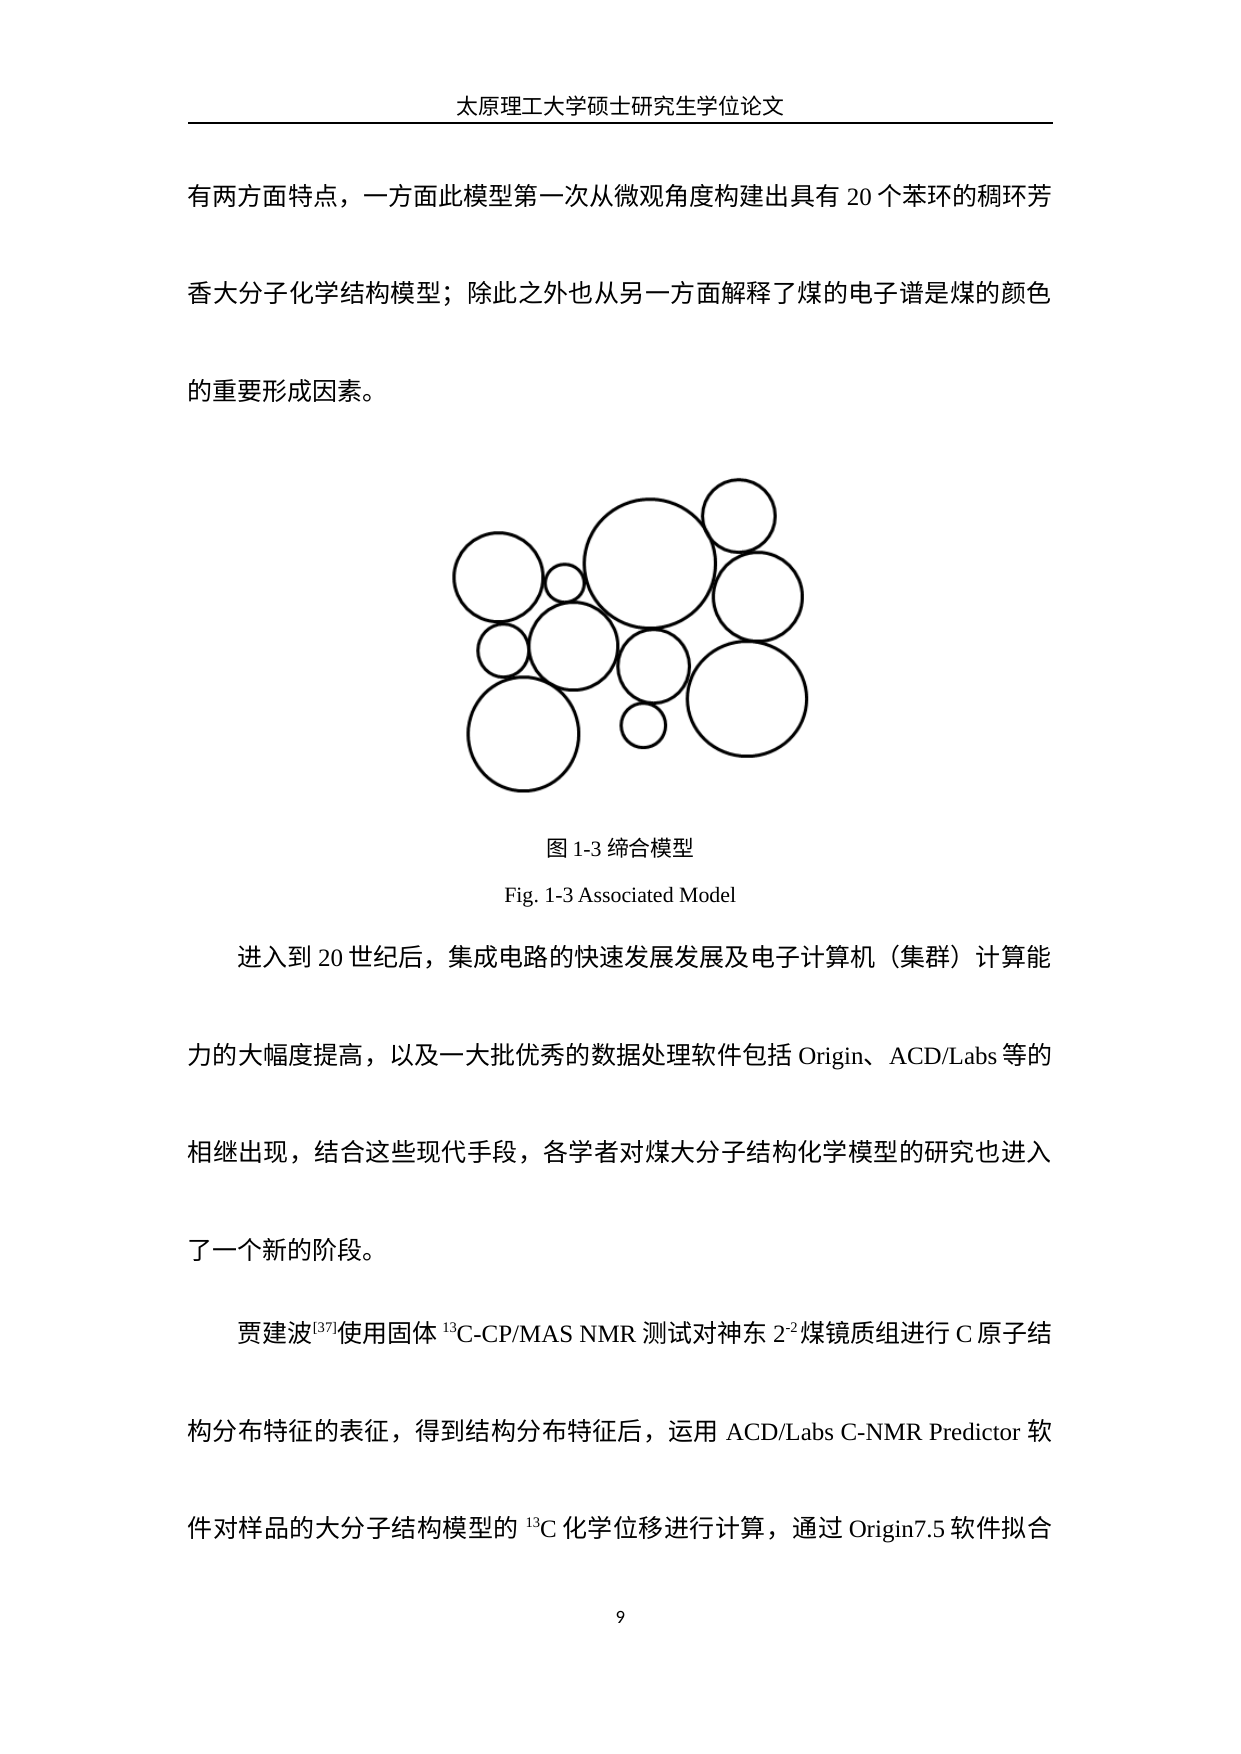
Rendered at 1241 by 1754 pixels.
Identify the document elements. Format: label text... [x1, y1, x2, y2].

text 进入到20世纪后，集成电路的快速发展发展及电子计算机（集群）计算能力的大幅度提高，以及一大批优秀的数据处理软件包括Origin、ACD/Labs等的相继出现，结合这些现代手段，各学者对煤大分子结构化学模型的研究也进入了一个新的阶段。 [187, 923, 1053, 1281]
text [187, 1299, 1053, 1559]
text Fig. 1-3 Associated Model [187, 878, 1053, 911]
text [187, 162, 1053, 422]
text 图1-3 缔合模型 [187, 830, 1053, 863]
picture [384, 440, 856, 824]
